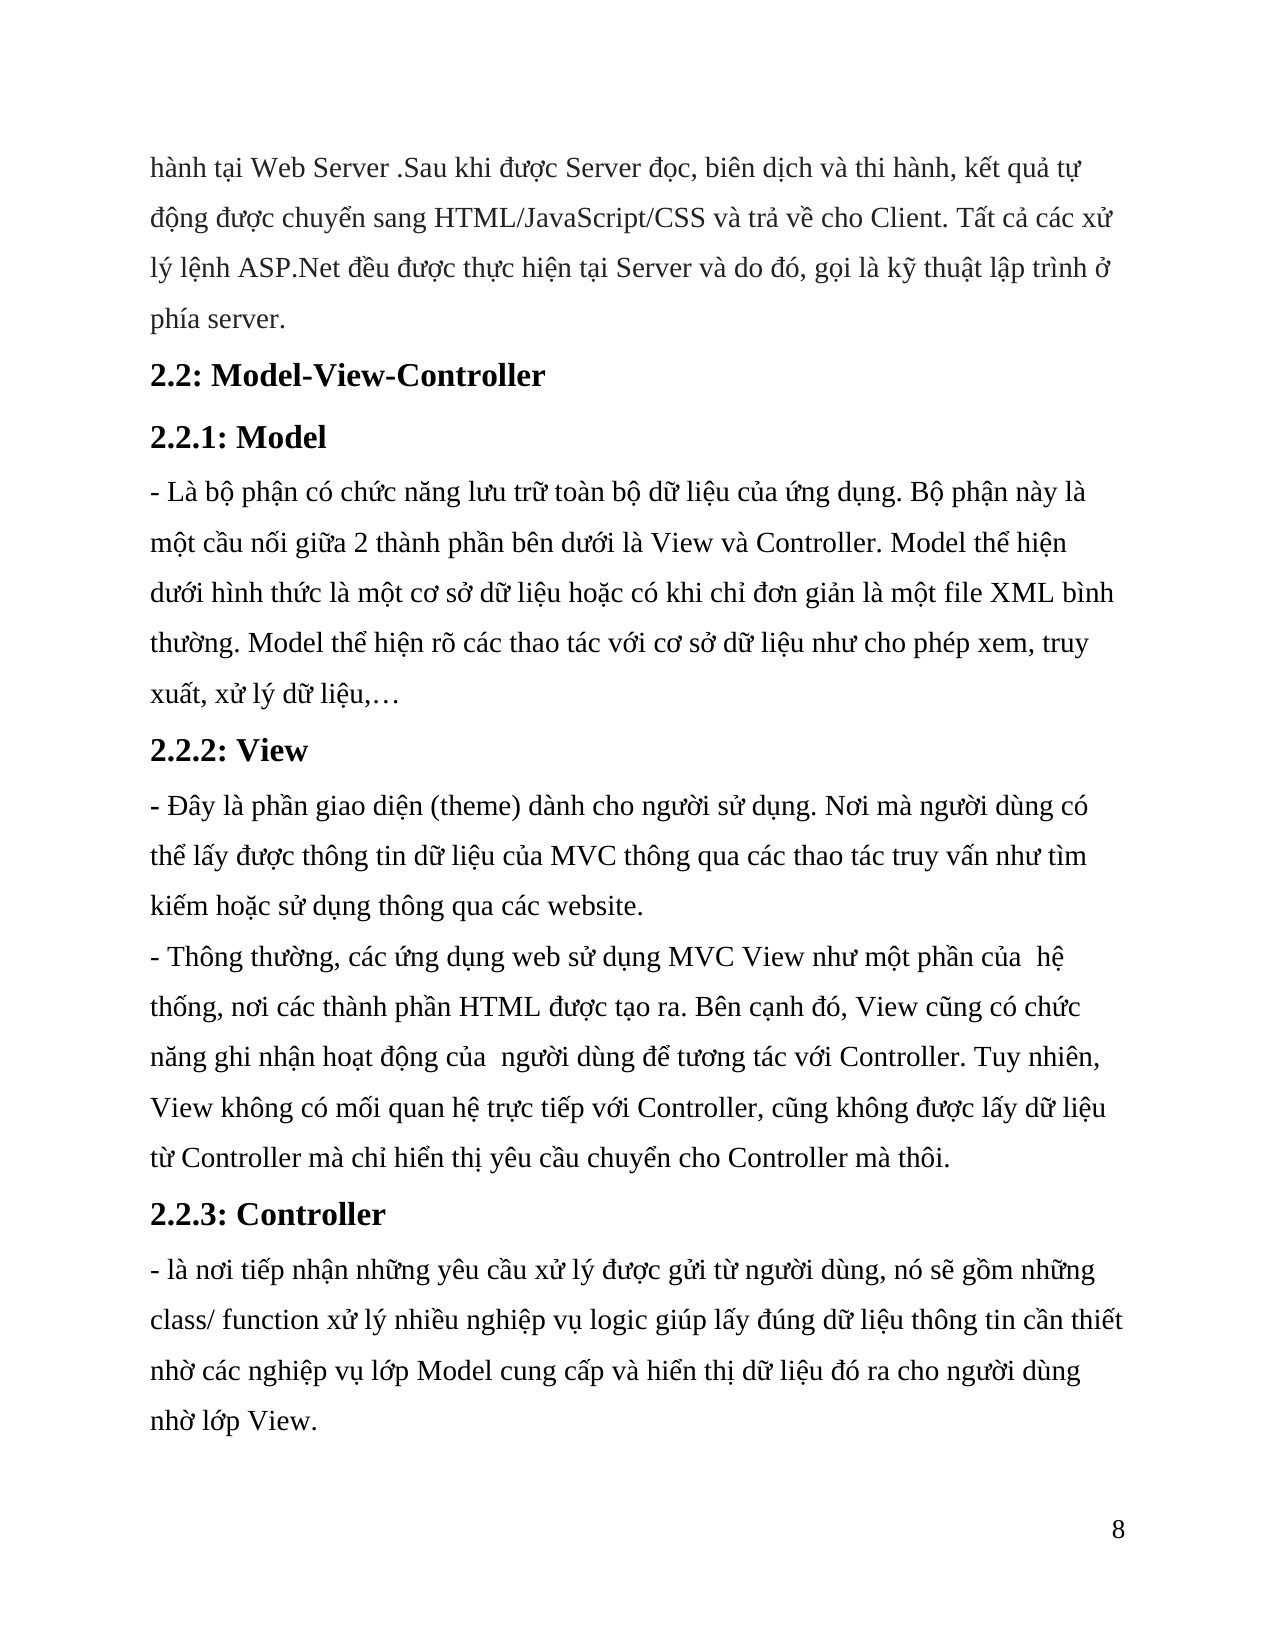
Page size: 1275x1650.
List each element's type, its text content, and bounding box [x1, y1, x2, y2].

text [150, 150, 1125, 334]
text - Thông thường, các ứng dụng web sử dụng MVC View như một phần của hệ thống, nơi các thành phần HTML được tạo ra. Bên cạnh đó, View cũng có chức năng ghi nhận hoạt động của người dùng để tương tác với Controller. Tuy nhiên, View không có mối quan hệ trực tiếp với Controller, cũng không được lấy dữ liệu từ Controller mà chỉ hiển thị yêu cầu chuyển cho Controller mà thôi. [150, 939, 1125, 1173]
subtitle 2.2.2: View [150, 730, 1125, 769]
subtitle 2.2: Model-View-Controller [150, 355, 1125, 394]
subtitle 2.2.1: Model [150, 417, 1125, 455]
text - là nơi tiếp nhận những yêu cầu xử lý được gửi từ người dùng, nó sẽ gồm những class/ function xử lý nhiều nghiệp vụ logic giúp lấy đúng dữ liệu thông tin cần thiết nhờ các nghiệp vụ lớp Model cung cấp và hiển thị dữ liệu đó ra cho người dùng nhờ lớp View. [150, 1252, 1125, 1436]
subtitle 2.2.3: Controller [150, 1194, 1125, 1233]
text - Là bộ phận có chức năng lưu trữ toàn bộ dữ liệu của ứng dụng. Bộ phận này là một cầu nối giữa 2 thành phần bên dưới là View và Controller. Model thể hiện dưới hình thức là một cơ sở dữ liệu hoặc có khi chỉ đơn giản là một file XML bình thường. Model thể hiện rõ các thao tác với cơ sở dữ liệu như cho phép xem, truy xuất, xử lý dữ liệu,… [150, 474, 1125, 709]
text - Đây là phần giao diện (theme) dành cho người sử dụng. Nơi mà người dùng có thể lấy được thông tin dữ liệu của MVC thông qua các thao tác truy vấn như tìm kiếm hoặc sử dụng thông qua các website. [150, 788, 1125, 922]
